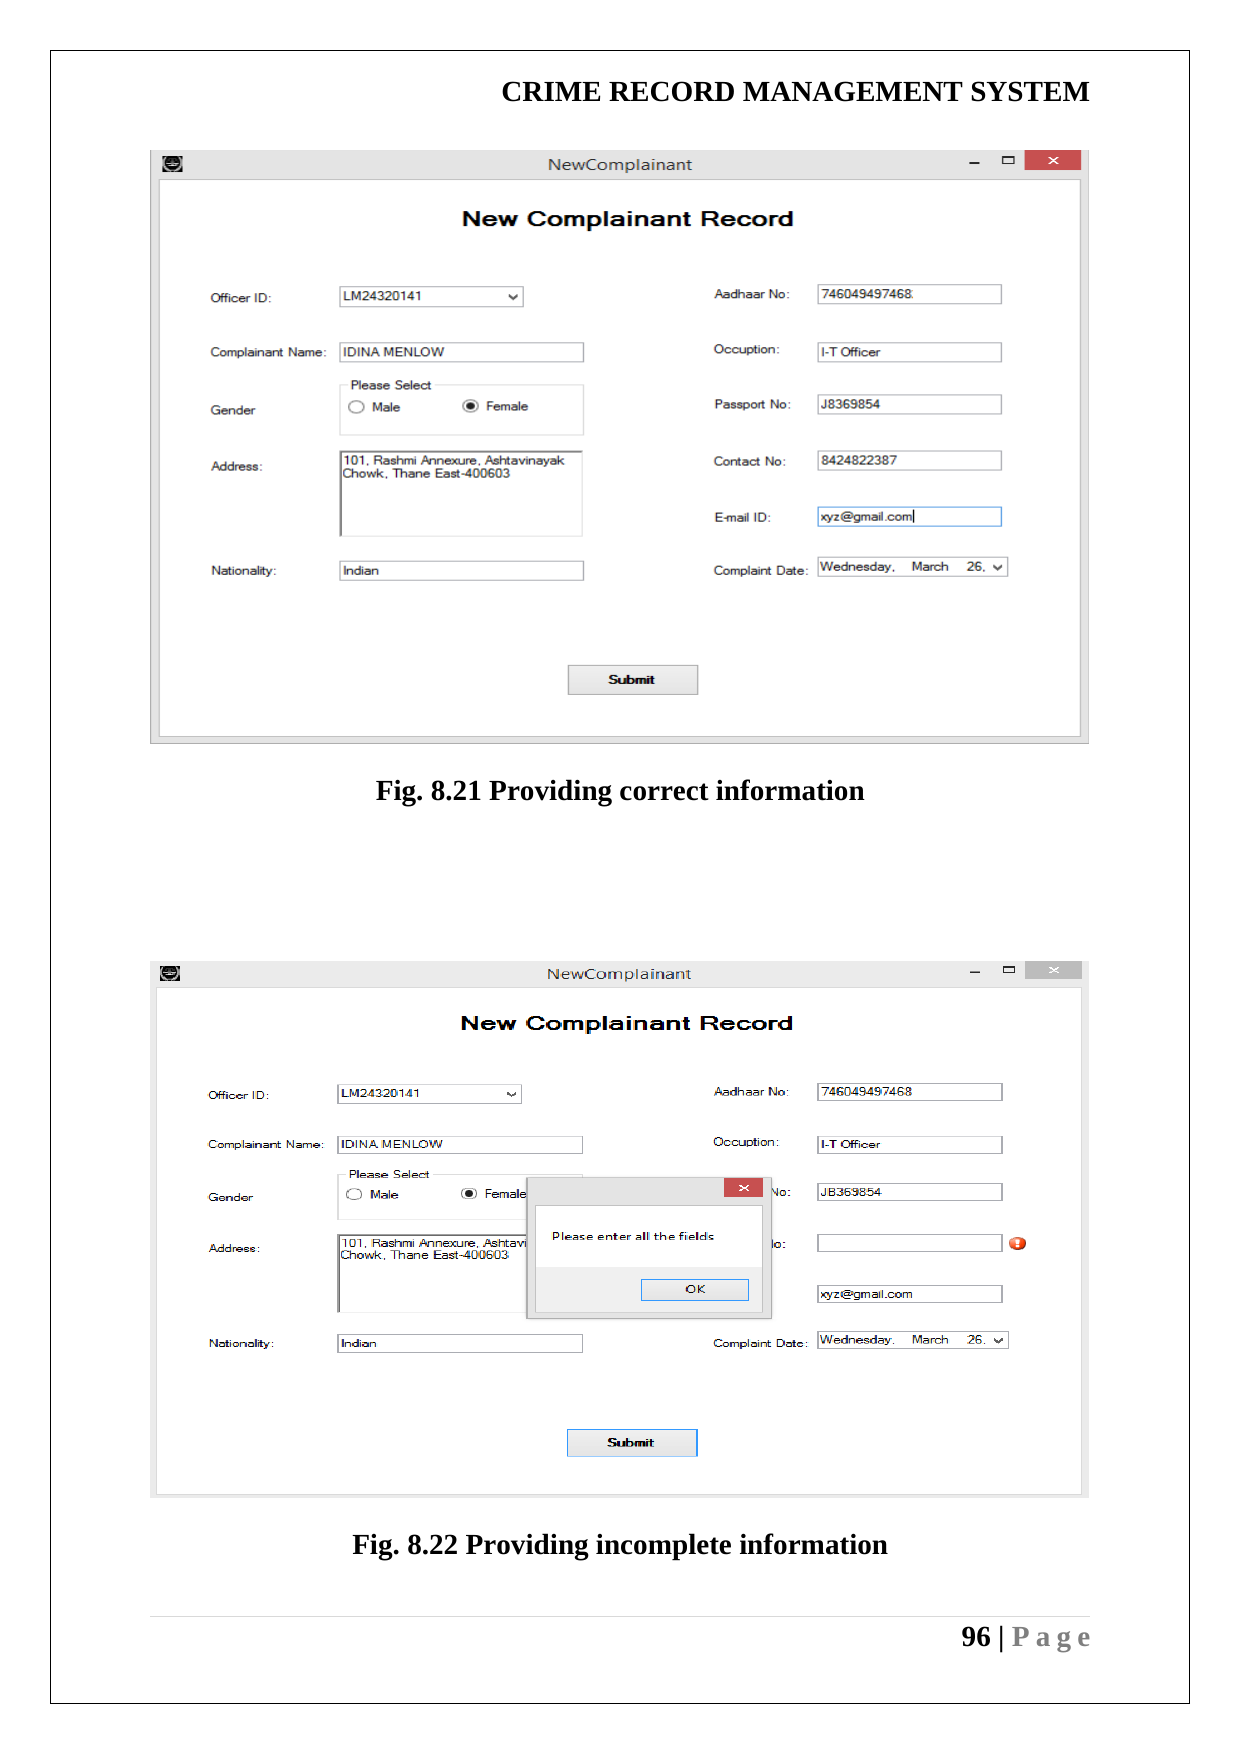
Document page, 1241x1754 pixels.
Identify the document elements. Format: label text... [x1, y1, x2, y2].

text Fig. 8.22 Providing incomplete information [150, 1527, 1090, 1561]
picture [150, 961, 1089, 1498]
picture [150, 150, 1089, 744]
text Fig. 8.21 Providing correct information [150, 773, 1090, 807]
